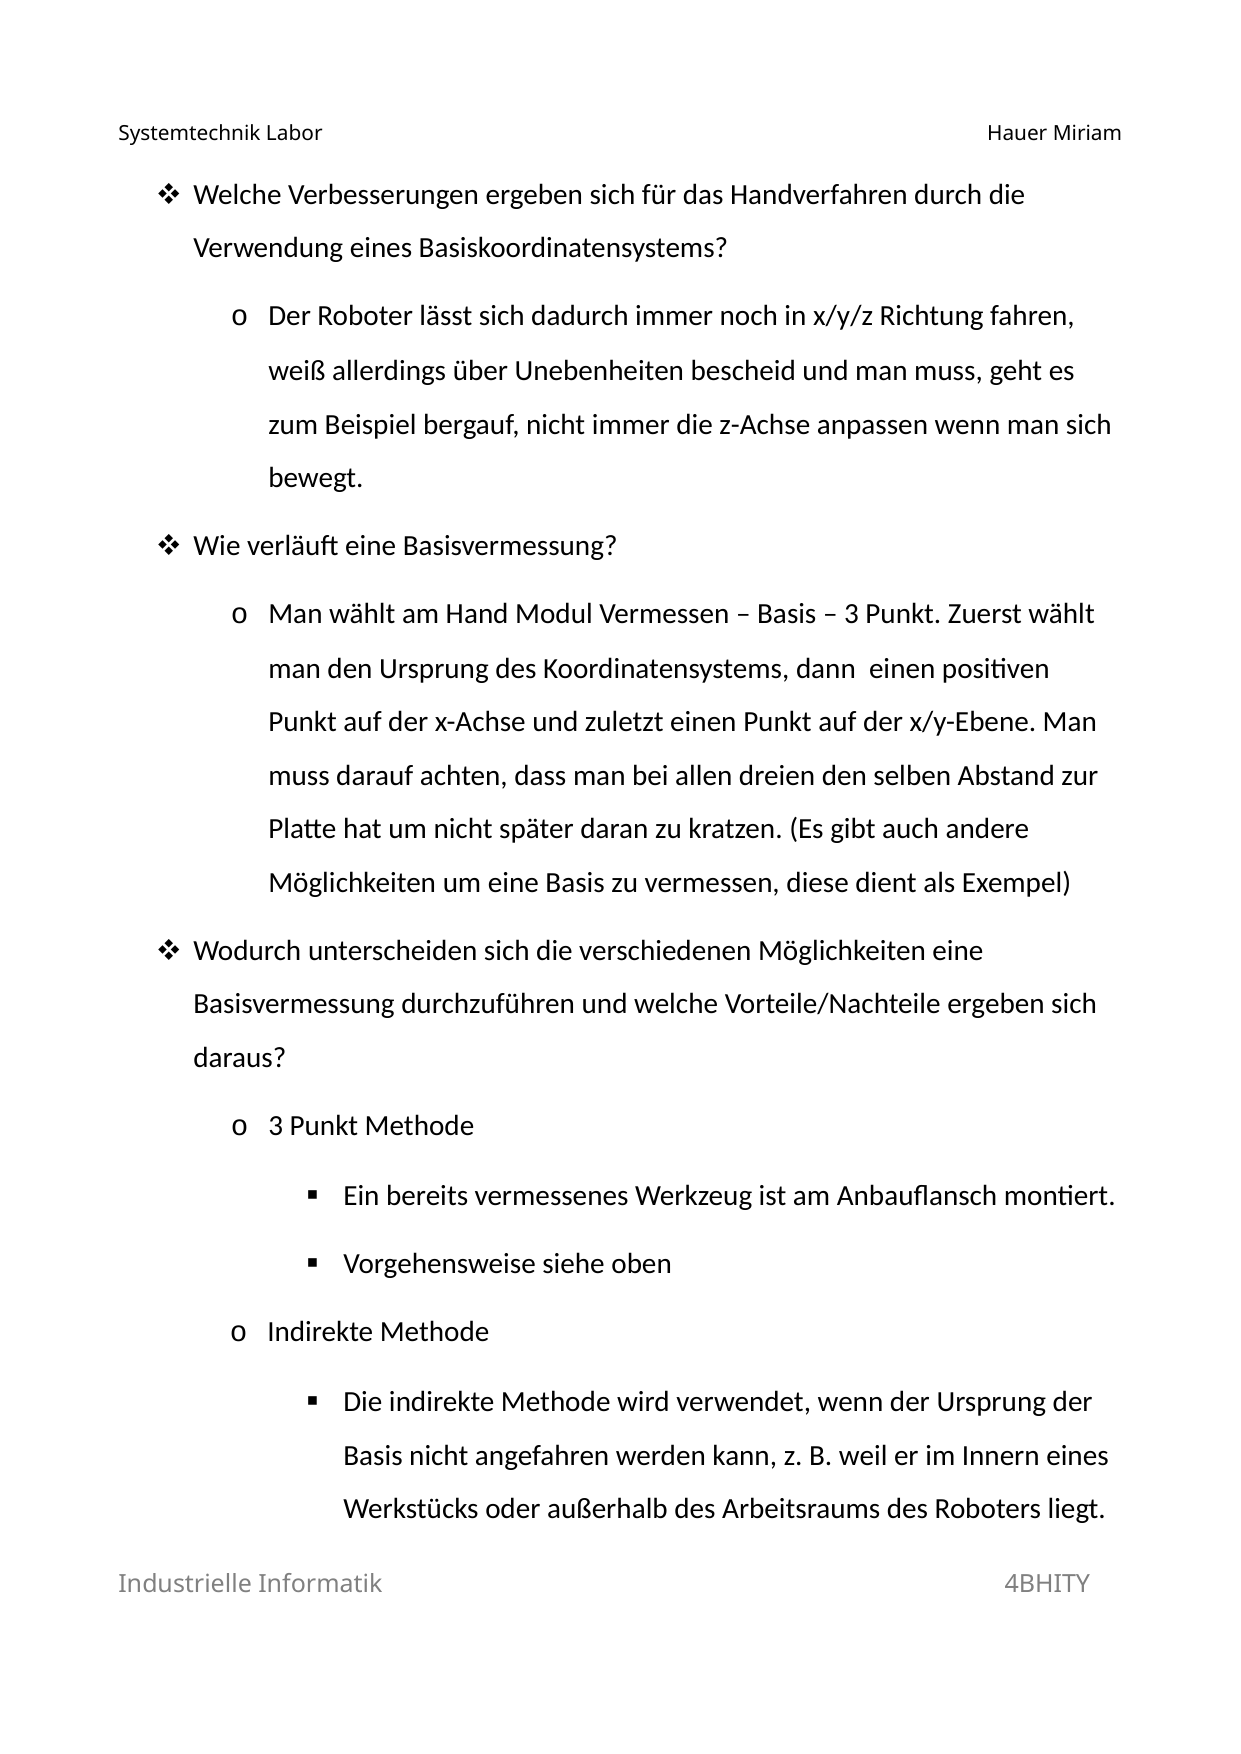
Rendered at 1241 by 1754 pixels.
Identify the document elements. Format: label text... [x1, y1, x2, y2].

list Wodurch unterscheiden sich die verschiedenen Möglichkeiten eine Basisvermessung durchzuführen und welche Vorteile/Nachteile ergeben sich daraus? [156, 932, 1122, 1074]
list Vorgehensweise siehe oben [306, 1245, 1122, 1281]
list Indirekte Methode [229, 1313, 1122, 1350]
list 3 Punkt Methode [231, 1107, 1122, 1144]
list Die indirekte Methode wird verwendet, wenn der Ursprung der Basis nicht angefahren werden kann, z. B. weil er im Innern eines Werkstücks oder außerhalb des Arbeitsraums des Roboters liegt. [306, 1383, 1122, 1526]
list Man wählt am Hand Modul Vermessen – Basis – 3 Punkt. Zuerst wählt man den Ursprung des Koordinatensystems, dann einen positiven Punkt auf der x-Achse und zuletzt einen Punkt auf der x/y-Ebene. Man muss darauf achten, dass man bei allen dreien den selben Abstand zur Platte hat um nicht später daran zu kratzen. (Es gibt auch andere Möglichkeiten um eine Basis zu vermessen, diese dient als Exempel) [231, 595, 1122, 899]
list Ein bereits vermessenes Werkzeug ist am Anbauflansch montiert. [306, 1177, 1122, 1213]
list Wie verläuft eine Basisvermessung? [156, 527, 1122, 563]
list Welche Verbesserungen ergeben sich für das Handverfahren durch die Verwendung eines Basiskoordinatensystems? [156, 176, 1122, 265]
list Der Roboter lässt sich dadurch immer noch in x/y/z Richtung fahren, weiß allerdings über Unebenheiten bescheid und man muss, geht es zum Beispiel bergauf, nicht immer die z-Achse anpassen wenn man sich bewegt. [231, 297, 1122, 495]
